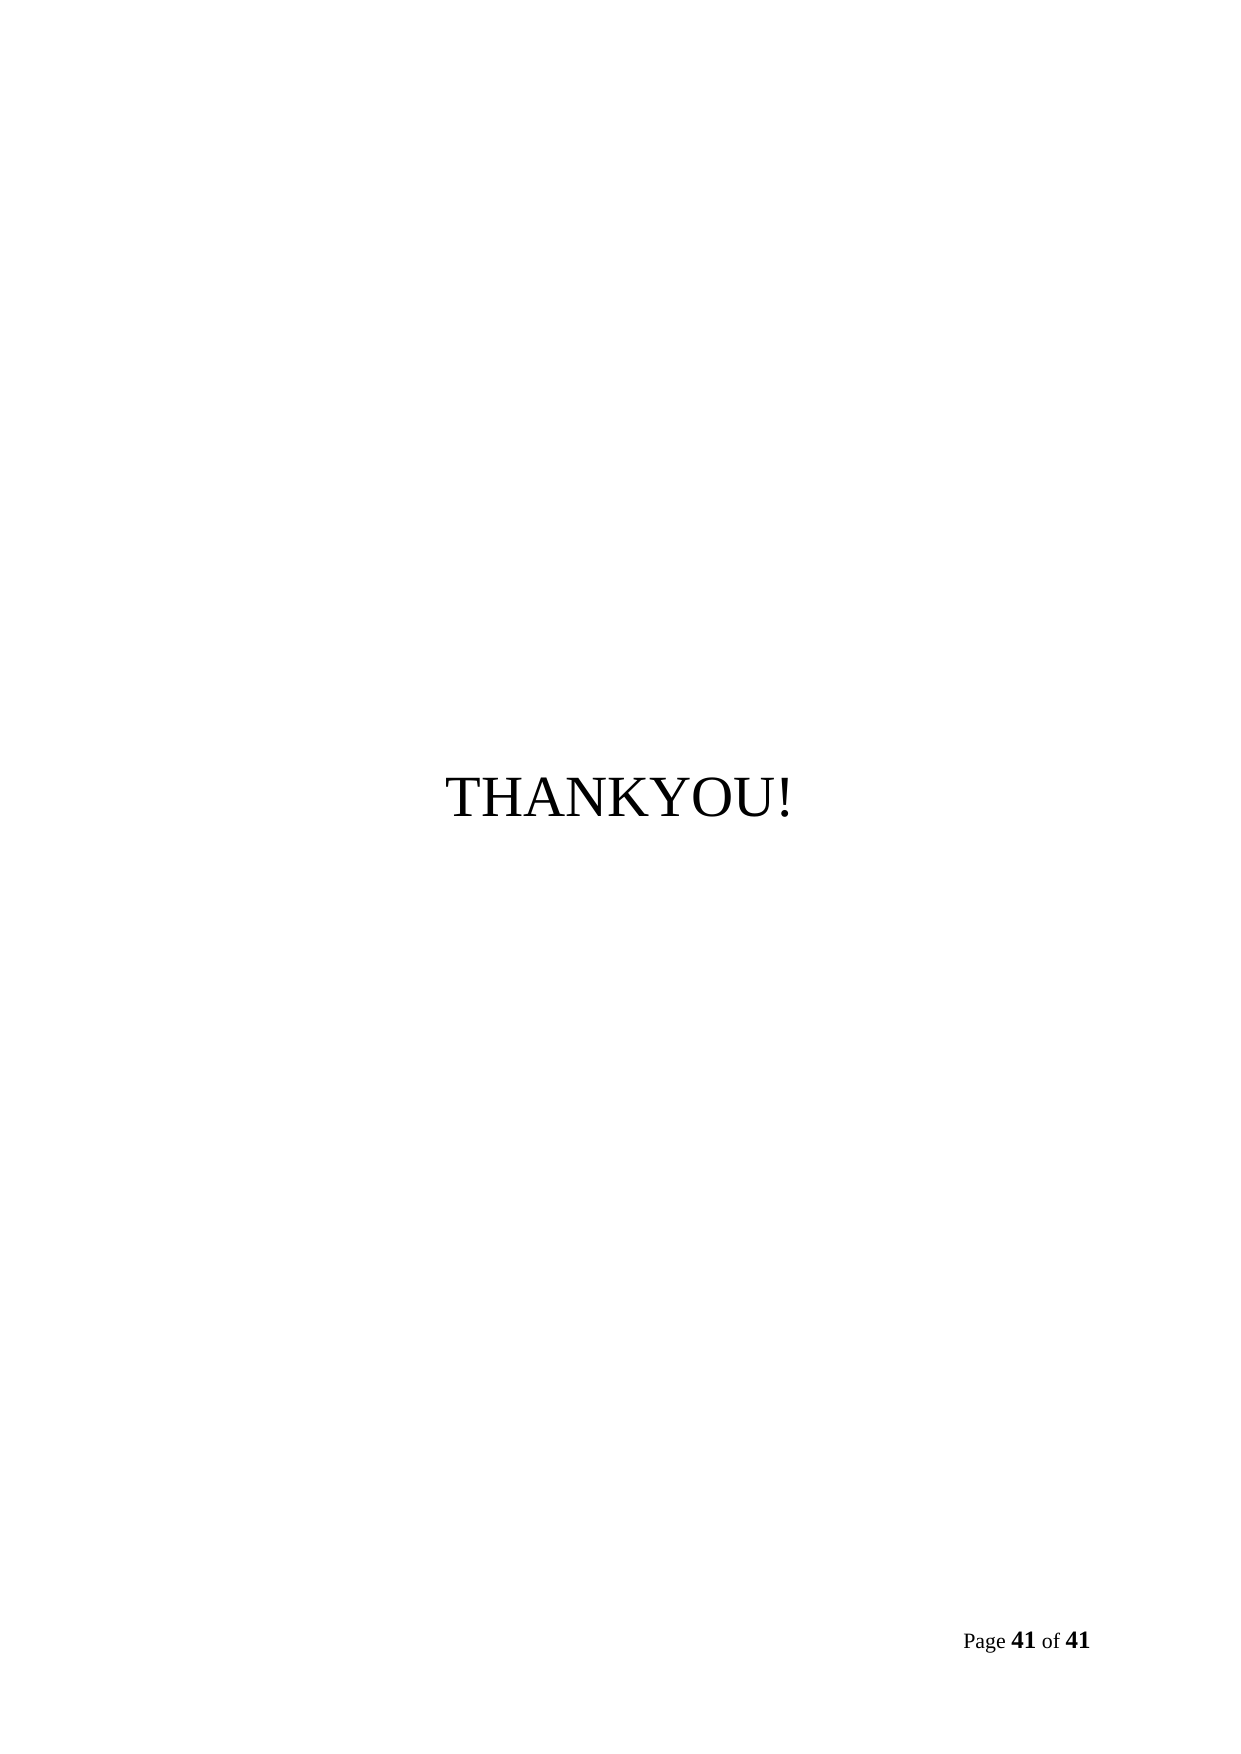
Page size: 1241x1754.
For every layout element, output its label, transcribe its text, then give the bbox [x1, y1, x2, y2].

text THANKYOU! [150, 747, 1090, 844]
